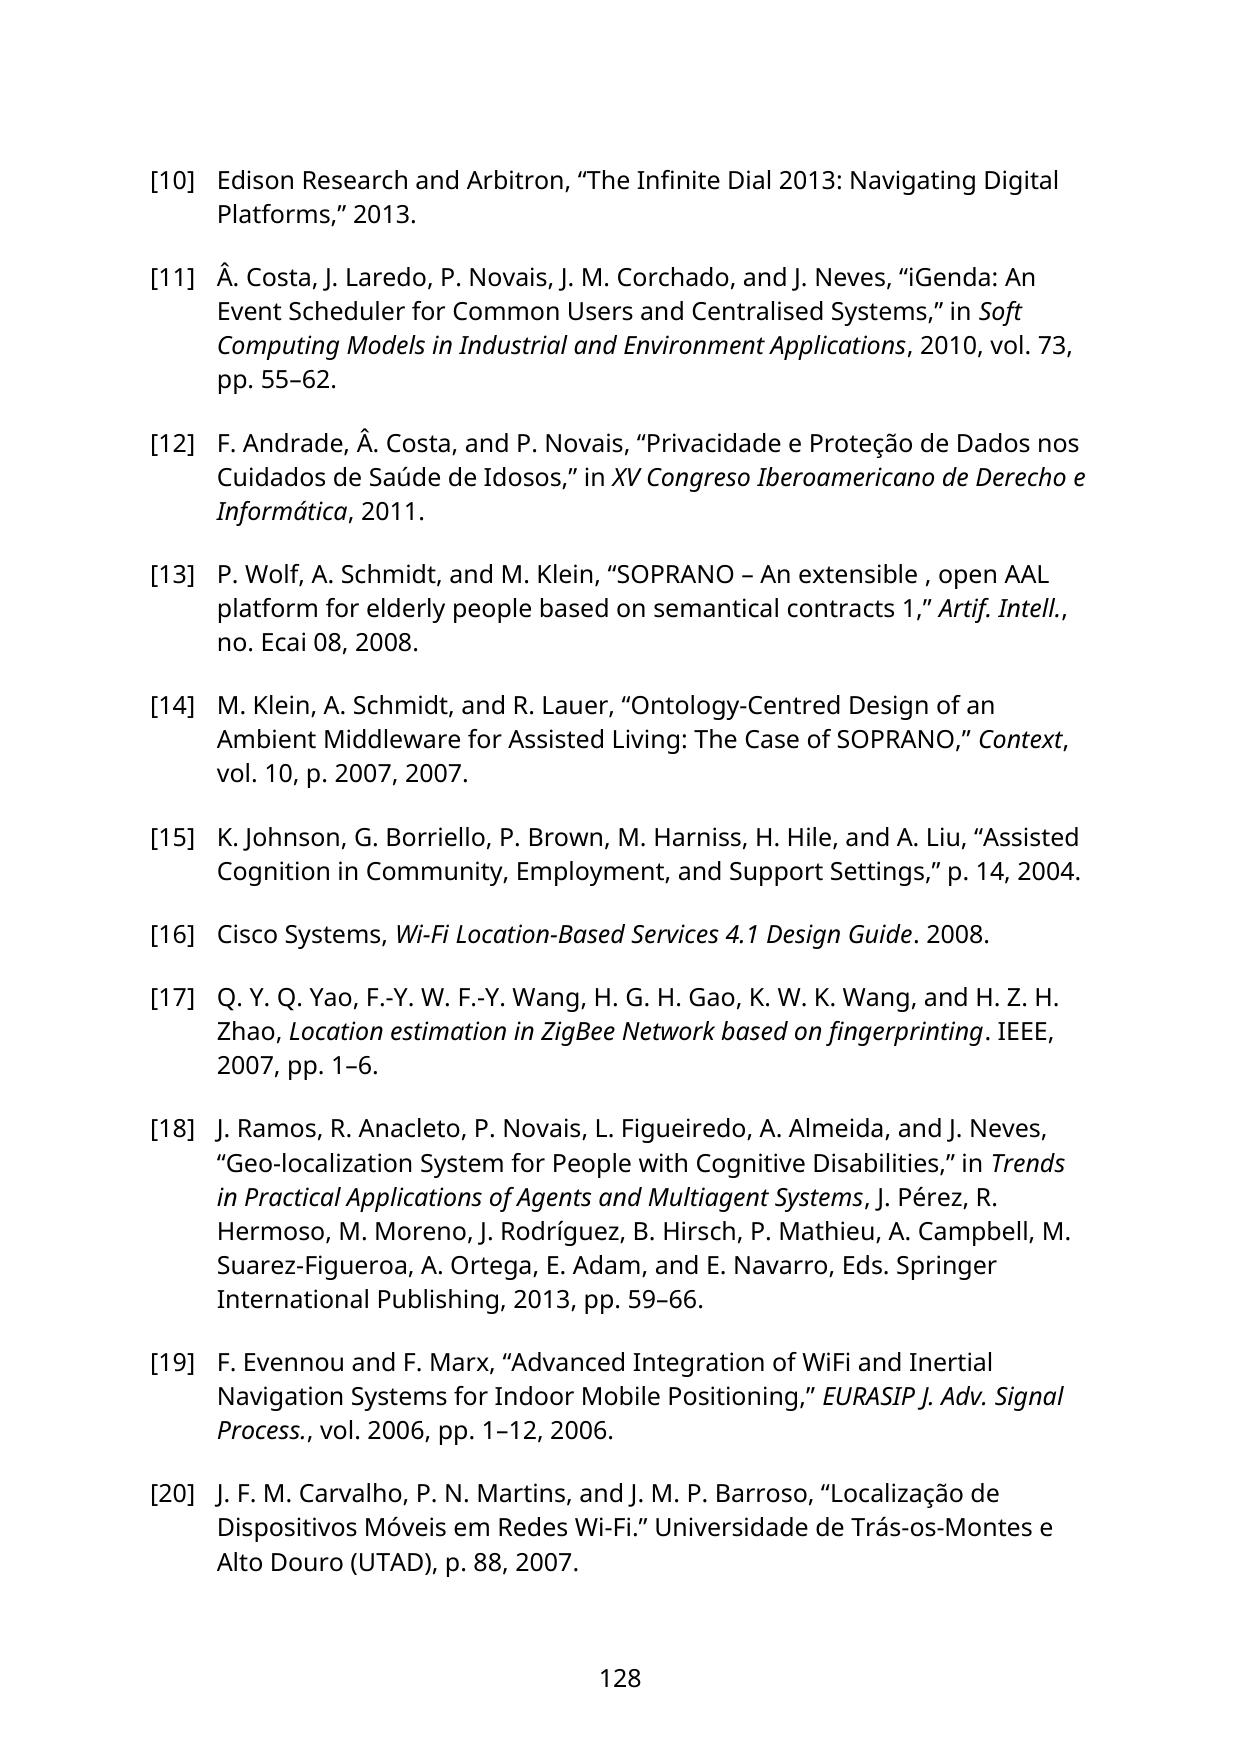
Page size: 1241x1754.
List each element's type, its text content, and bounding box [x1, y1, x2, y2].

text [11] Â. Costa, J. Laredo, P. Novais, J. M. Corchado, and J. Neves, “iGenda: An Event Scheduler for Common Users and Centralised Systems,” in Soft Computing Models in Industrial and Environment Applications, 2010, vol. 73, pp. 55–62. [150, 260, 1090, 396]
text [17] Q. Y. Q. Yao, F.-Y. W. F.-Y. Wang, H. G. H. Gao, K. W. K. Wang, and H. Z. H. Zhao, Location estimation in ZigBee Network based on fingerprinting. IEEE, 2007, pp. 1–6. [150, 980, 1090, 1082]
text [13] P. Wolf, A. Schmidt, and M. Klein, “SOPRANO – An extensible , open AAL platform for elderly people based on semantical contracts 1,” Artif. Intell., no. Ecai 08, 2008. [150, 557, 1090, 659]
text [14] M. Klein, A. Schmidt, and R. Lauer, “Ontology-Centred Design of an Ambient Middleware for Assisted Living: The Case of SOPRANO,” Context, vol. 10, p. 2007, 2007. [150, 688, 1090, 790]
text [19] F. Evennou and F. Marx, “Advanced Integration of WiFi and Inertial Navigation Systems for Indoor Mobile Positioning,” EURASIP J. Adv. Signal Process., vol. 2006, pp. 1–12, 2006. [150, 1345, 1090, 1447]
text [10] Edison Research and Arbitron, “The Infinite Dial 2013: Navigating Digital Platforms,” 2013. [150, 162, 1090, 231]
text [18] J. Ramos, R. Anacleto, P. Novais, L. Figueiredo, A. Almeida, and J. Neves, “Geo-localization System for People with Cognitive Disabilities,” in Trends in Practical Applications of Agents and Multiagent Systems, J. Pérez, R. Hermoso, M. Moreno, J. Rodríguez, B. Hirsch, P. Mathieu, A. Campbell, M. Suarez-Figueroa, A. Ortega, E. Adam, and E. Navarro, Eds. Springer International Publishing, 2013, pp. 59–66. [150, 1111, 1090, 1316]
text [15] K. Johnson, G. Borriello, P. Brown, M. Harniss, H. Hile, and A. Liu, “Assisted Cognition in Community, Employment, and Support Settings,” p. 14, 2004. [150, 819, 1090, 887]
text [20] J. F. M. Carvalho, P. N. Martins, and J. M. P. Barroso, “Localização de Dispositivos Móveis em Redes Wi-Fi.” Universidade de Trás-os-Montes e Alto Douro (UTAD), p. 88, 2007. [150, 1476, 1090, 1578]
text [16] Cisco Systems, Wi-Fi Location-Based Services 4.1 Design Guide. 2008. [150, 917, 1090, 951]
text [12] F. Andrade, Â. Costa, and P. Novais, “Privacidade e Proteção de Dados nos Cuidados de Saúde de Idosos,” in XV Congreso Iberoamericano de Derecho e Informática, 2011. [150, 425, 1090, 527]
